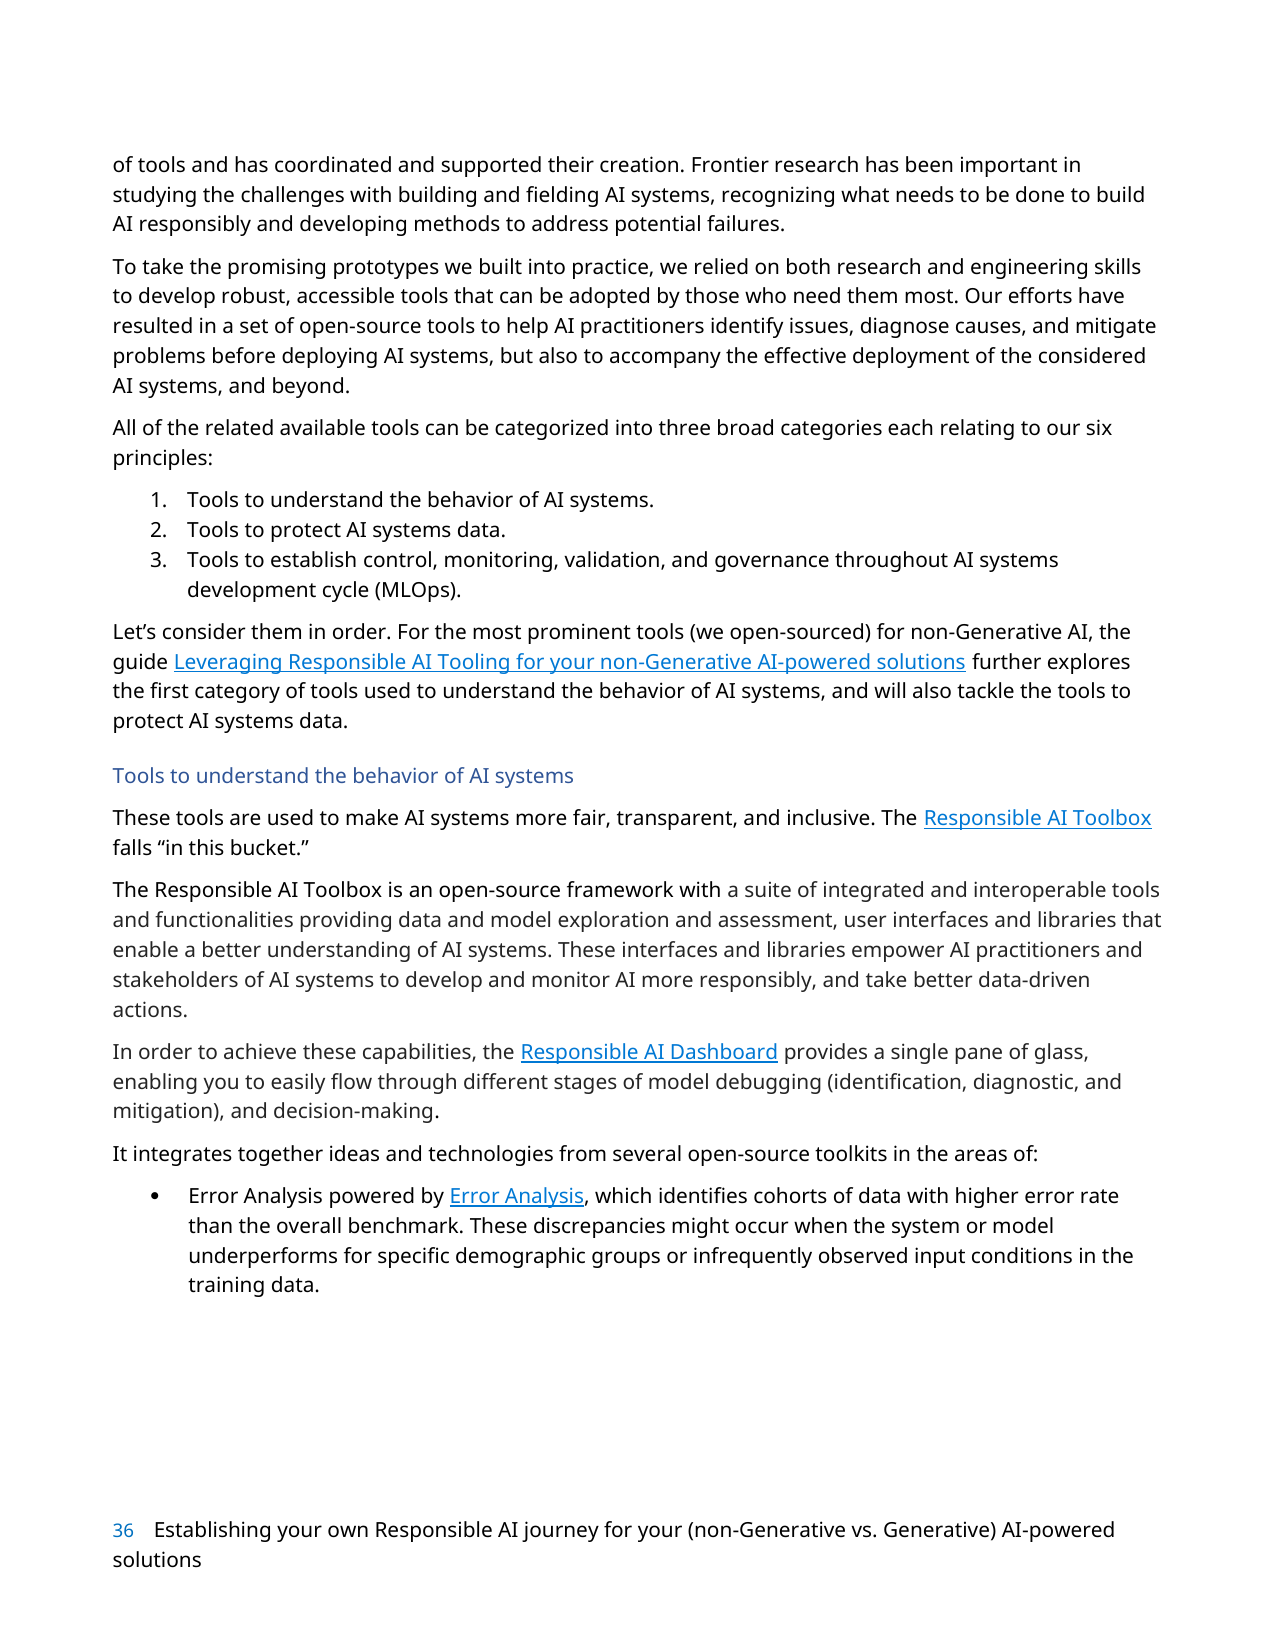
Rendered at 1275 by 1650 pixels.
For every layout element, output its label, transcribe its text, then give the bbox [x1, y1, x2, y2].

text Let’s consider them in order. For the most prominent tools (we open-sourced) for non-Generative AI, the guide Leveraging Responsible AI Tooling for your non-Generative AI-powered solutions further explores the first category of tools used to understand the behavior of AI systems, and will also tackle the tools to protect AI systems data. [112, 617, 1162, 735]
list Error Analysis powered by Error Analysis, which identifies cohorts of data with higher error rate than the overall benchmark. These discrepancies might occur when the system or model underperforms for specific demographic groups or infrequently observed input conditions in the training data. [151, 1181, 1162, 1299]
text It integrates together ideas and technologies from several open-source toolkits in the areas of: [112, 1139, 1162, 1167]
text The Responsible AI Toolbox is an open-source framework with a suite of integrated and interoperable tools and functionalities providing data and model exploration and assessment, user interfaces and libraries that enable a better understanding of AI systems. These interfaces and libraries empower AI practitioners and stakeholders of AI systems to develop and monitor AI more responsibly, and take better data-driven actions. [112, 876, 1162, 1023]
list Tools to establish control, monitoring, validation, and governance throughout AI systems development cycle (MLOps). [150, 545, 1162, 603]
text These tools are used to make AI systems more fair, transparent, and inclusive. The Responsible AI Toolbox falls “in this bucket.” [112, 803, 1162, 862]
list Tools to protect AI systems data. [150, 515, 1162, 544]
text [112, 150, 1162, 238]
text All of the related available tools can be categorized into three broad categories each relating to our six principles: [112, 413, 1162, 472]
text In order to achieve these capabilities, the Responsible AI Dashboard provides a single pane of glass, enabling you to easily flow through different stages of model debugging (identification, diagnostic, and mitigation), and decision-making. [112, 1037, 1162, 1125]
list Tools to understand the behavior of AI systems. [150, 485, 1162, 514]
text To take the promising prototypes we built into practice, we relied on both research and engineering skills to develop robust, accessible tools that can be adopted by those who need them most. Our efforts have resulted in a set of open-source tools to help AI practitioners identify issues, diagnose causes, and mitigate problems before deploying AI systems, but also to accompany the effective deployment of the considered AI systems, and beyond. [112, 252, 1162, 399]
subtitle Tools to understand the behavior of AI systems [112, 761, 1162, 790]
